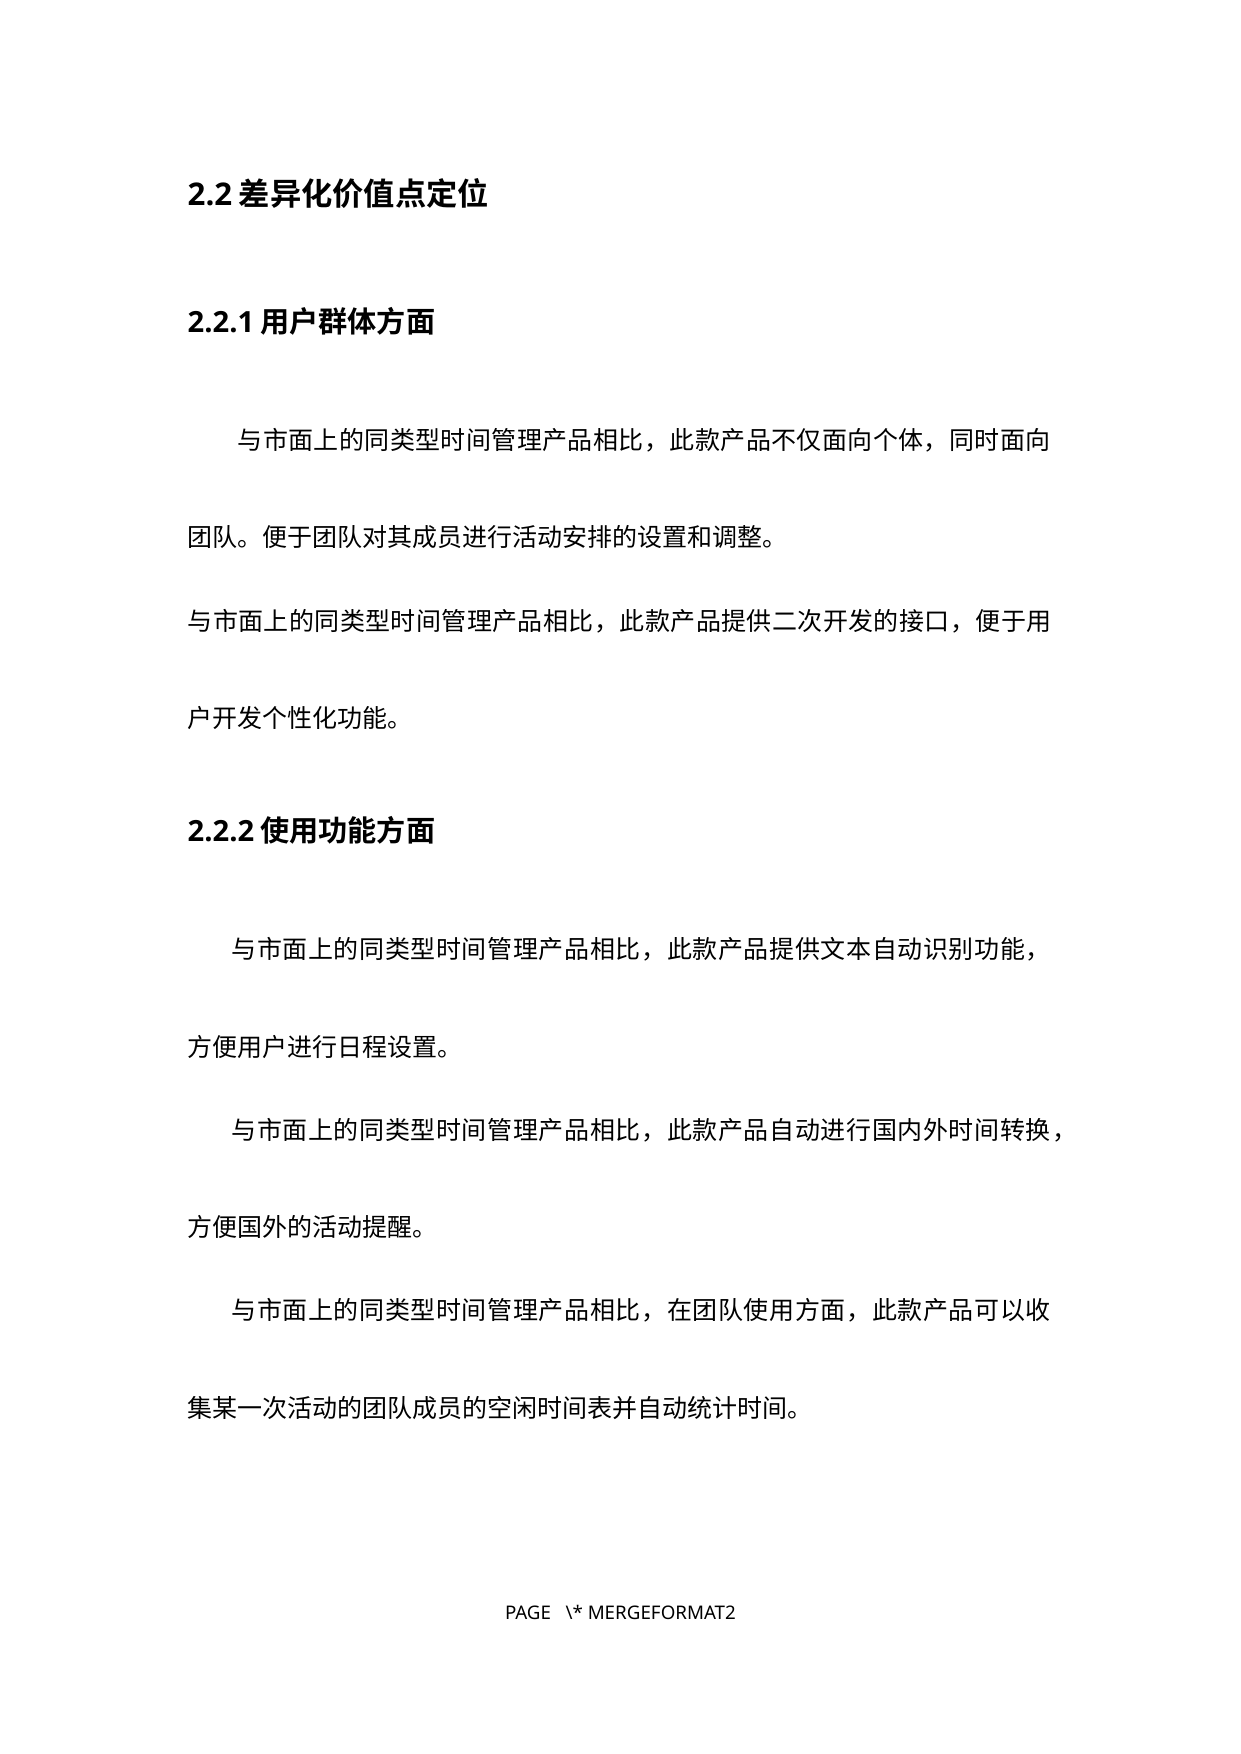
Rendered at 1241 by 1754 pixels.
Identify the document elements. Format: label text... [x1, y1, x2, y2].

subtitle 2.2.1用户群体方面 [187, 287, 1053, 352]
subtitle 2.2差异化价值点定位 [187, 160, 1053, 225]
text 与市面上的同类型时间管理产品相比，此款产品自动进行国内外时间转换，方便国外的活动提醒。 [187, 1096, 1053, 1258]
text 与市面上的同类型时间管理产品相比，此款产品提供文本自动识别功能，方便用户进行日程设置。 [187, 915, 1053, 1078]
text 与市面上的同类型时间管理产品相比，此款产品提供二次开发的接口，便于用户开发个性化功能。 [187, 587, 1053, 749]
text 与市面上的同类型时间管理产品相比，此款产品不仅面向个体，同时面向团队。便于团队对其成员进行活动安排的设置和调整。 [187, 406, 1053, 568]
text 与市面上的同类型时间管理产品相比，在团队使用方面，此款产品可以收集某一次活动的团队成员的空闲时间表并自动统计时间。 [187, 1276, 1053, 1439]
subtitle 2.2.2使用功能方面 [187, 796, 1053, 861]
